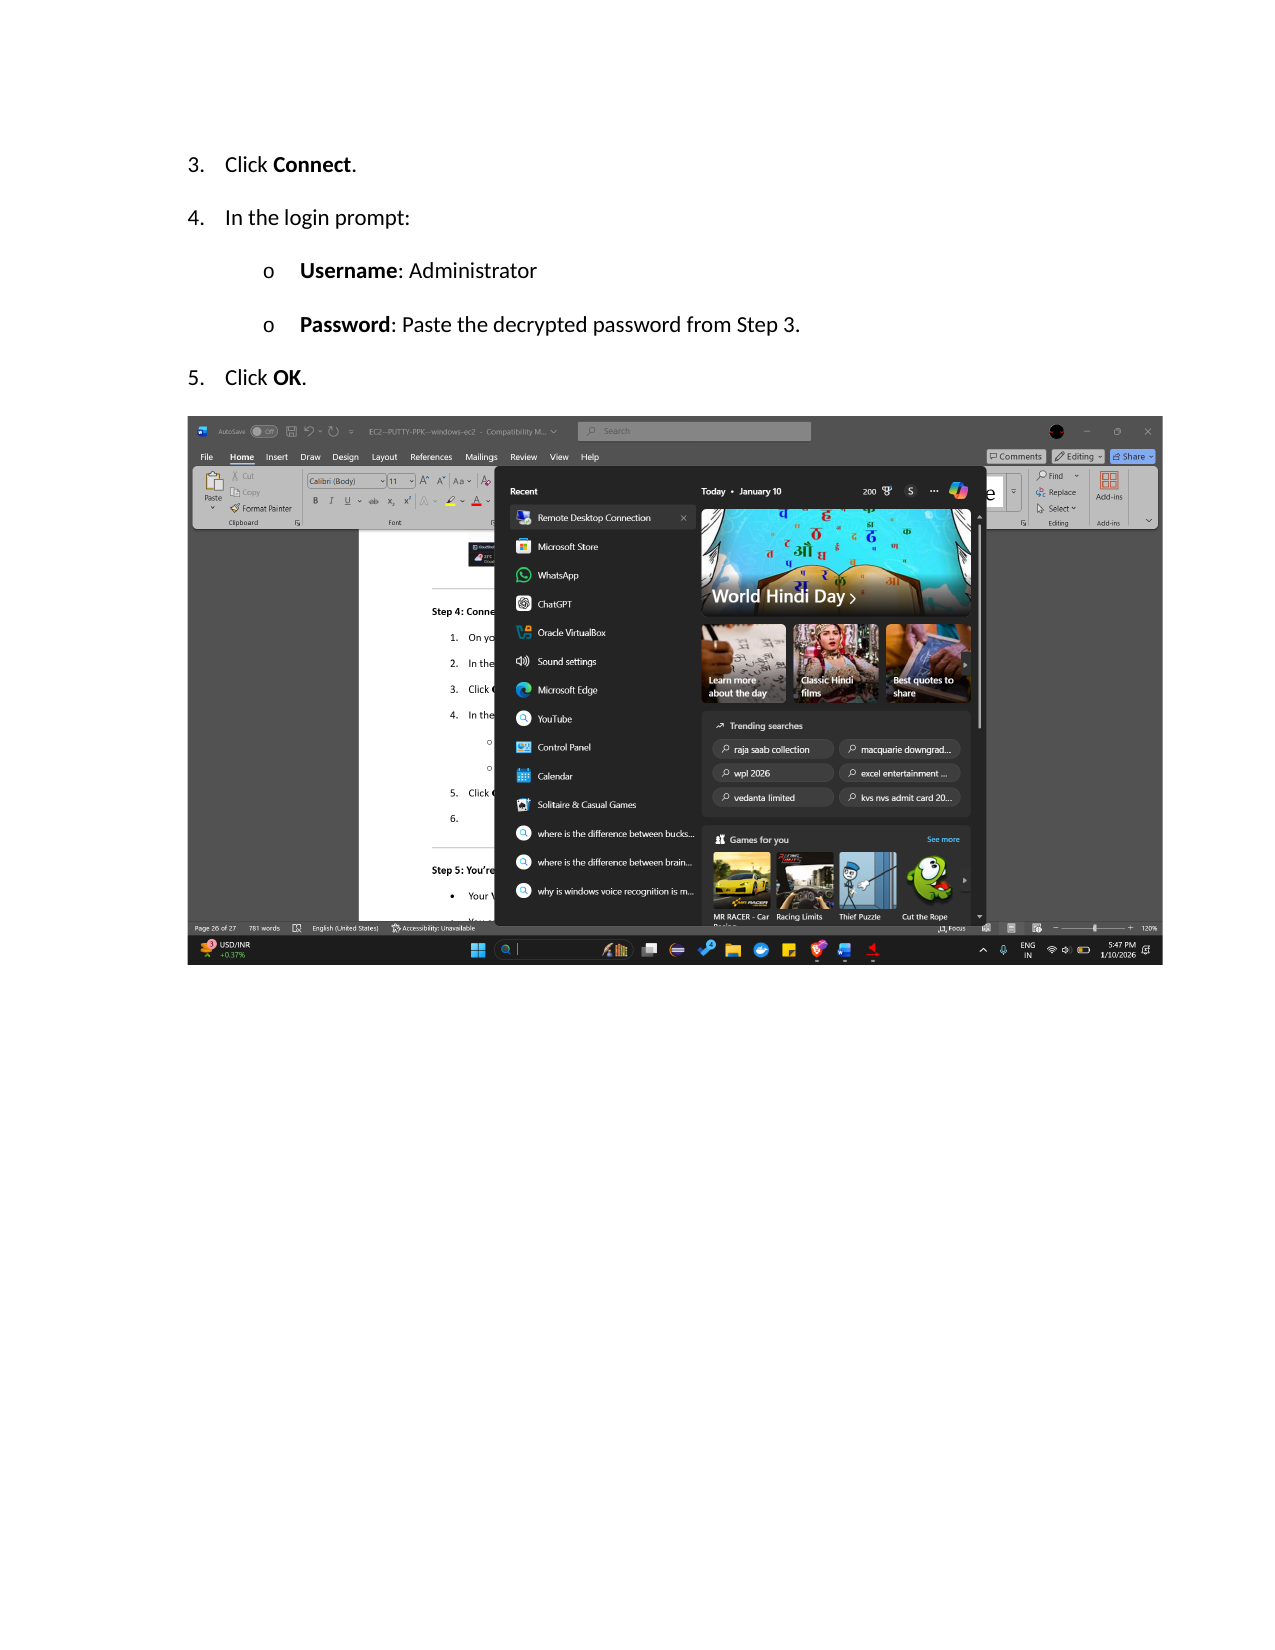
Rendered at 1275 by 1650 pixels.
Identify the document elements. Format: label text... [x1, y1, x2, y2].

list Password: Paste the decrypted password from Step 3. [262, 310, 1125, 338]
list Click Connect. [187, 150, 1125, 178]
list Username: Administrator [262, 256, 1125, 284]
picture [187, 416, 1163, 965]
list Click OK. [187, 363, 1125, 391]
list In the login prompt: [187, 203, 1125, 231]
